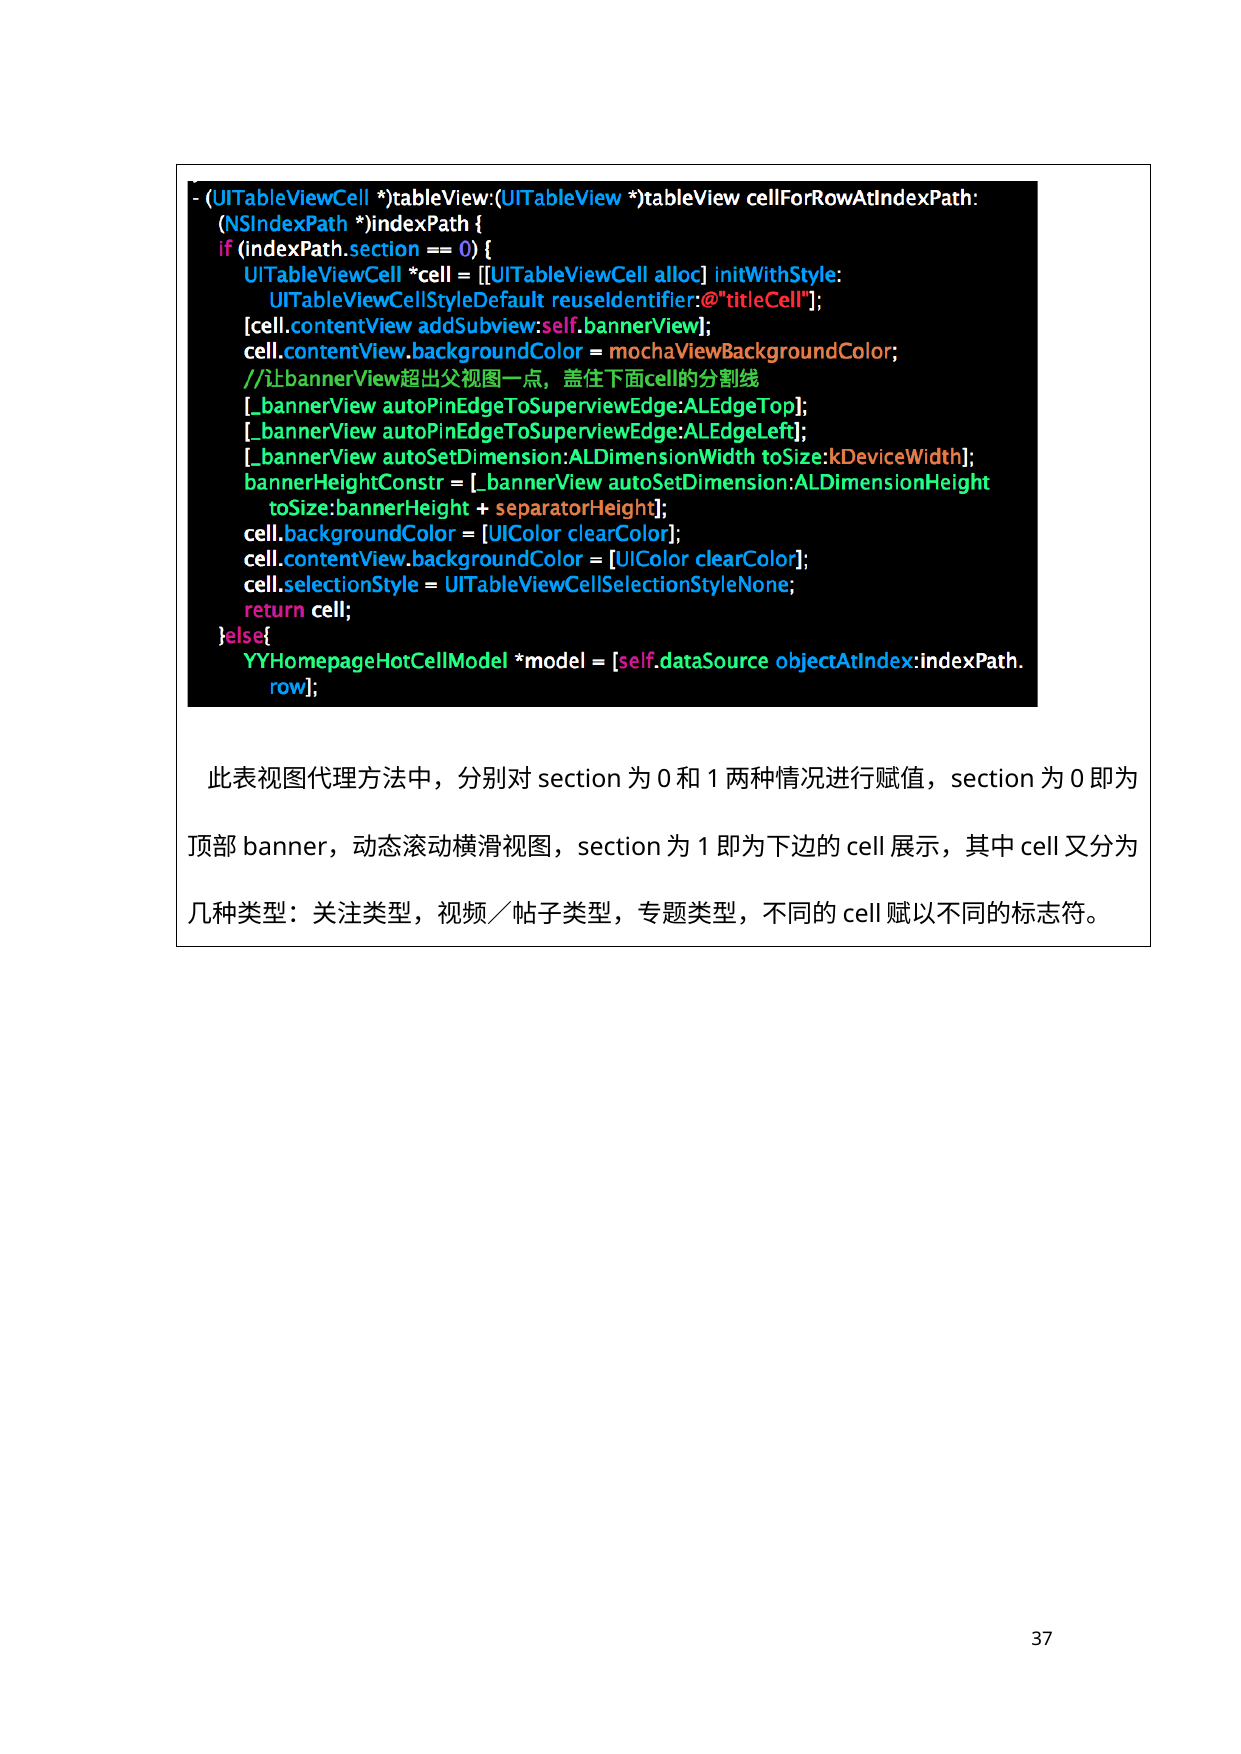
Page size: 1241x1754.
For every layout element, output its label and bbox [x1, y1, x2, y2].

table_cell [177, 165, 1150, 946]
picture [187, 181, 1038, 707]
